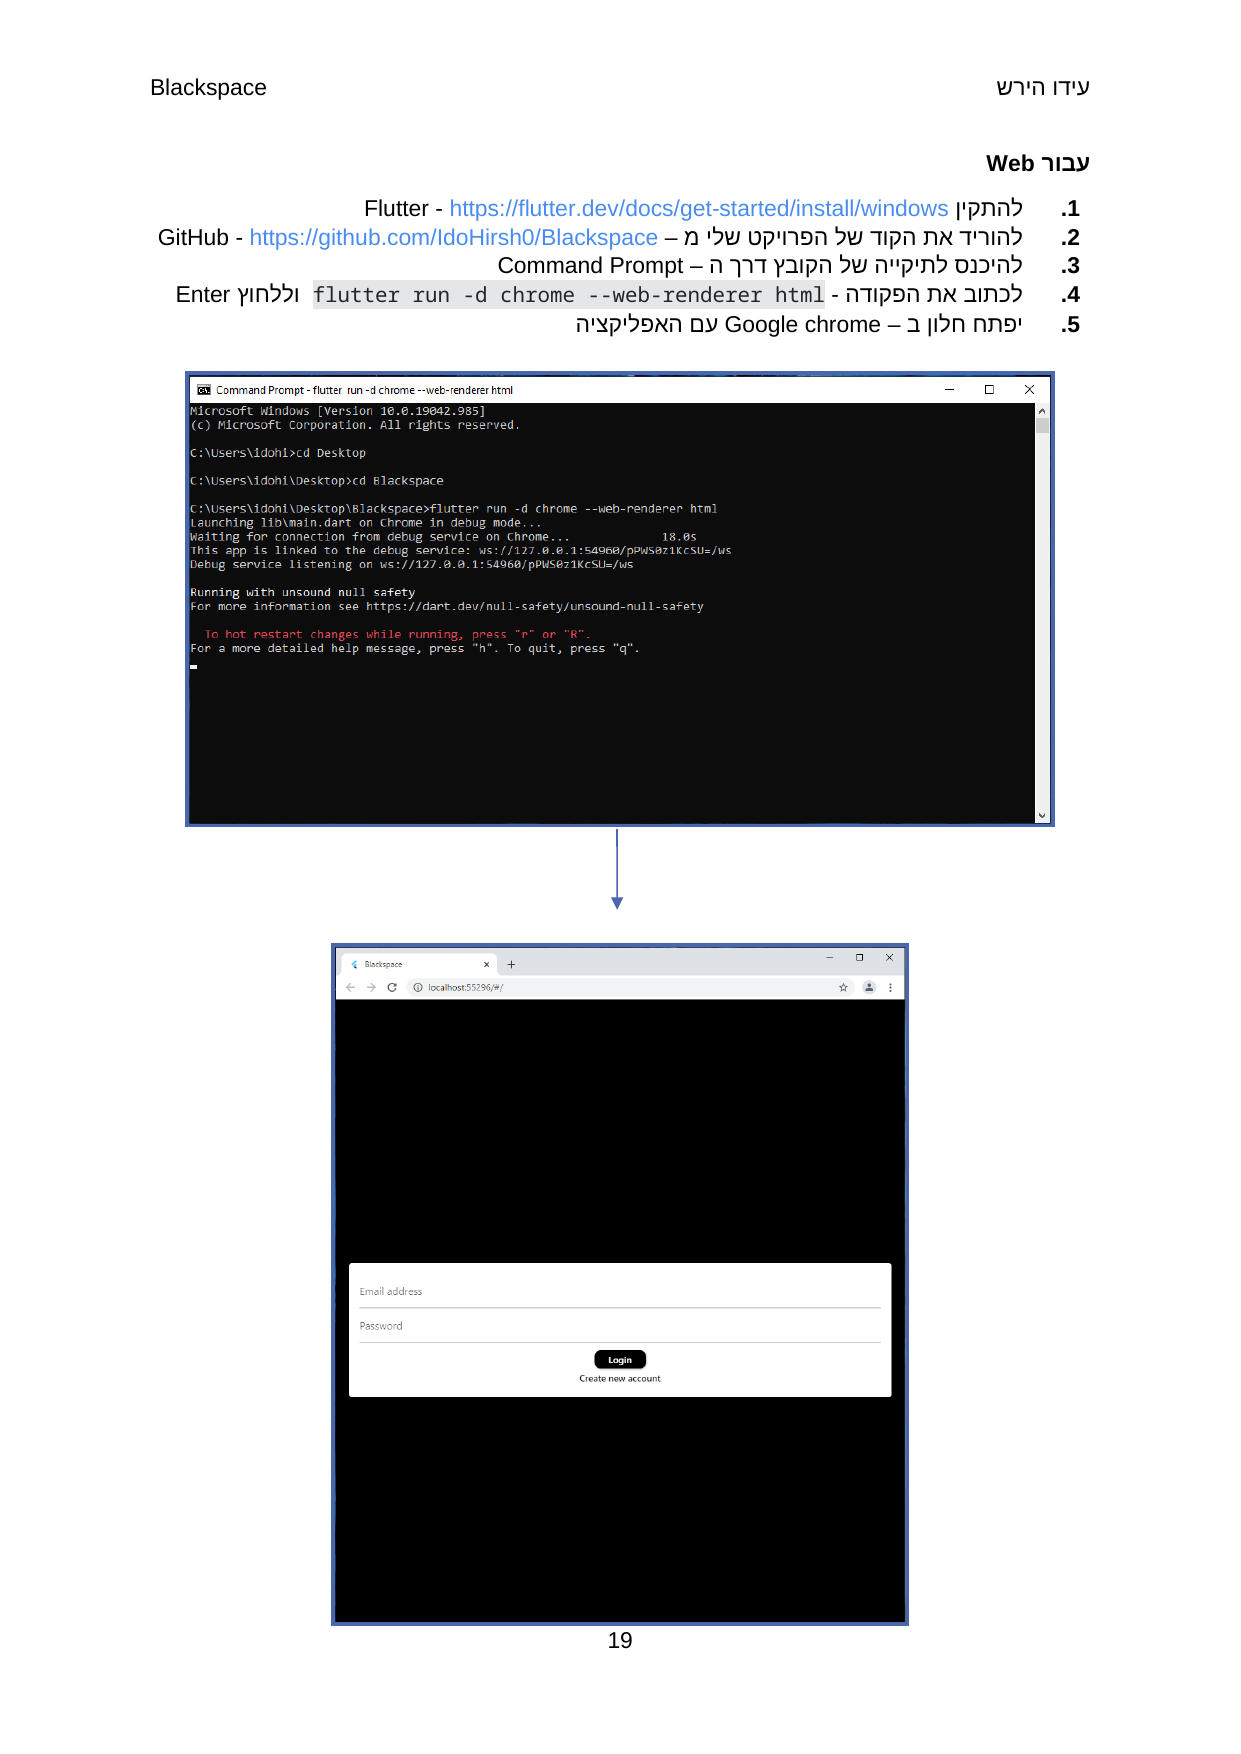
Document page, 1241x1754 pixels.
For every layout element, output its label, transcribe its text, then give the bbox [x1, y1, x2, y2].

list לכתוב את הפקודה - flutter run -d chrome --web-renderer html וללחוץ Enter [150, 280, 313, 309]
list לכתוב את הפקודה - flutter run -d chrome --web-renderer html וללחוץ Enter [825, 280, 1061, 309]
list להיכנס לתיקייה של הקובץ דרך ה – Command Prompt [150, 252, 1061, 278]
list להתקין Flutter - https://flutter.dev/docs/get-started/install/windows [150, 195, 1061, 221]
text עבור Web [150, 150, 1090, 176]
list להוריד את הקוד של הפרויקט שלי מ – GitHub - https://github.com/IdoHirsh0/Blackspace [150, 223, 1061, 250]
list יפתח חלון ב – Google chrome עם האפליקציה [150, 311, 1061, 337]
picture [335, 947, 906, 1622]
picture [189, 375, 1051, 824]
